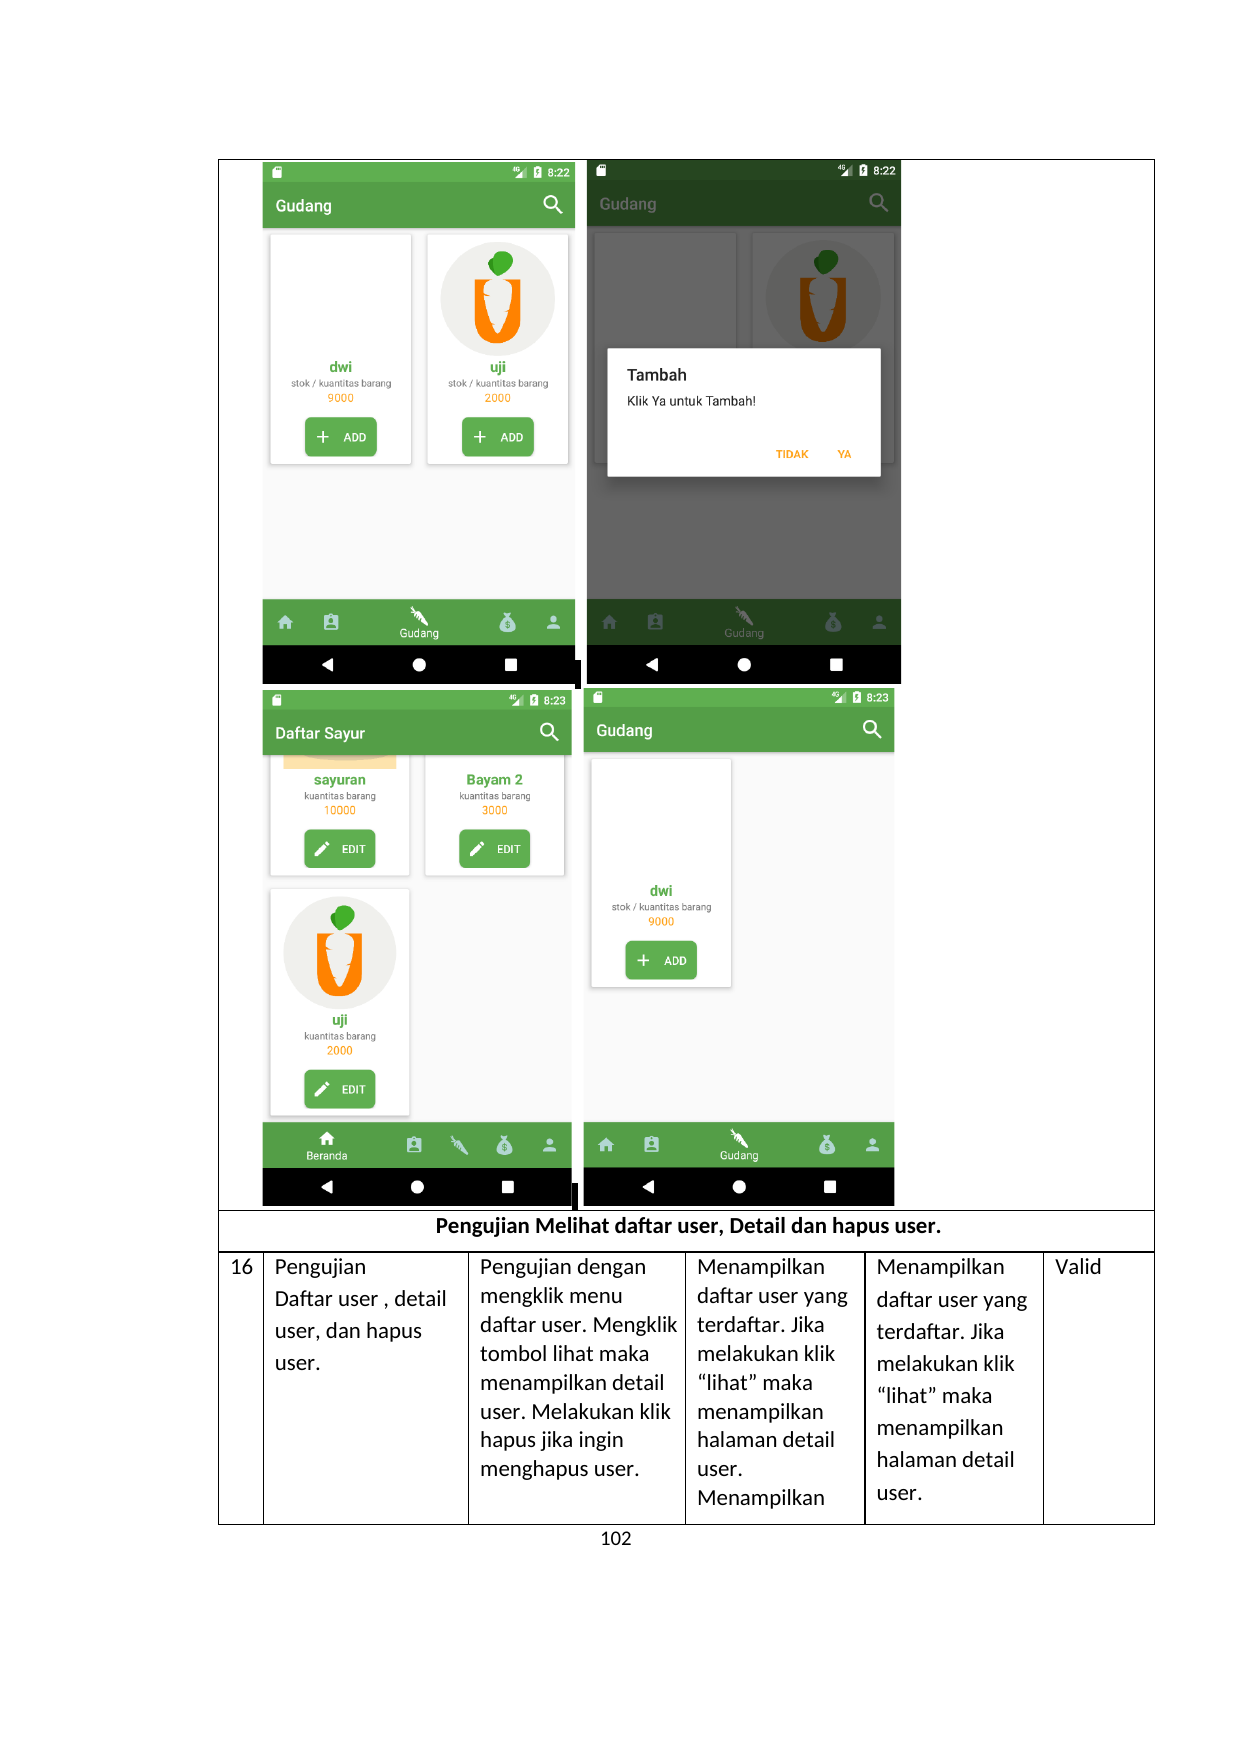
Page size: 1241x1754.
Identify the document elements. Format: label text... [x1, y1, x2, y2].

table_cell [219, 160, 1154, 1210]
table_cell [469, 1253, 685, 1524]
picture [262, 162, 575, 684]
picture [583, 688, 895, 1206]
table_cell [866, 1253, 1043, 1524]
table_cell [686, 1253, 864, 1524]
table_cell 16 [219, 1253, 263, 1524]
picture [586, 160, 902, 684]
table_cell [264, 1253, 468, 1524]
picture [262, 690, 572, 1206]
table_cell Pengujian Melihat daftar user, Detail dan hapus user. [219, 1211, 1154, 1251]
table_cell Valid [1044, 1253, 1154, 1524]
